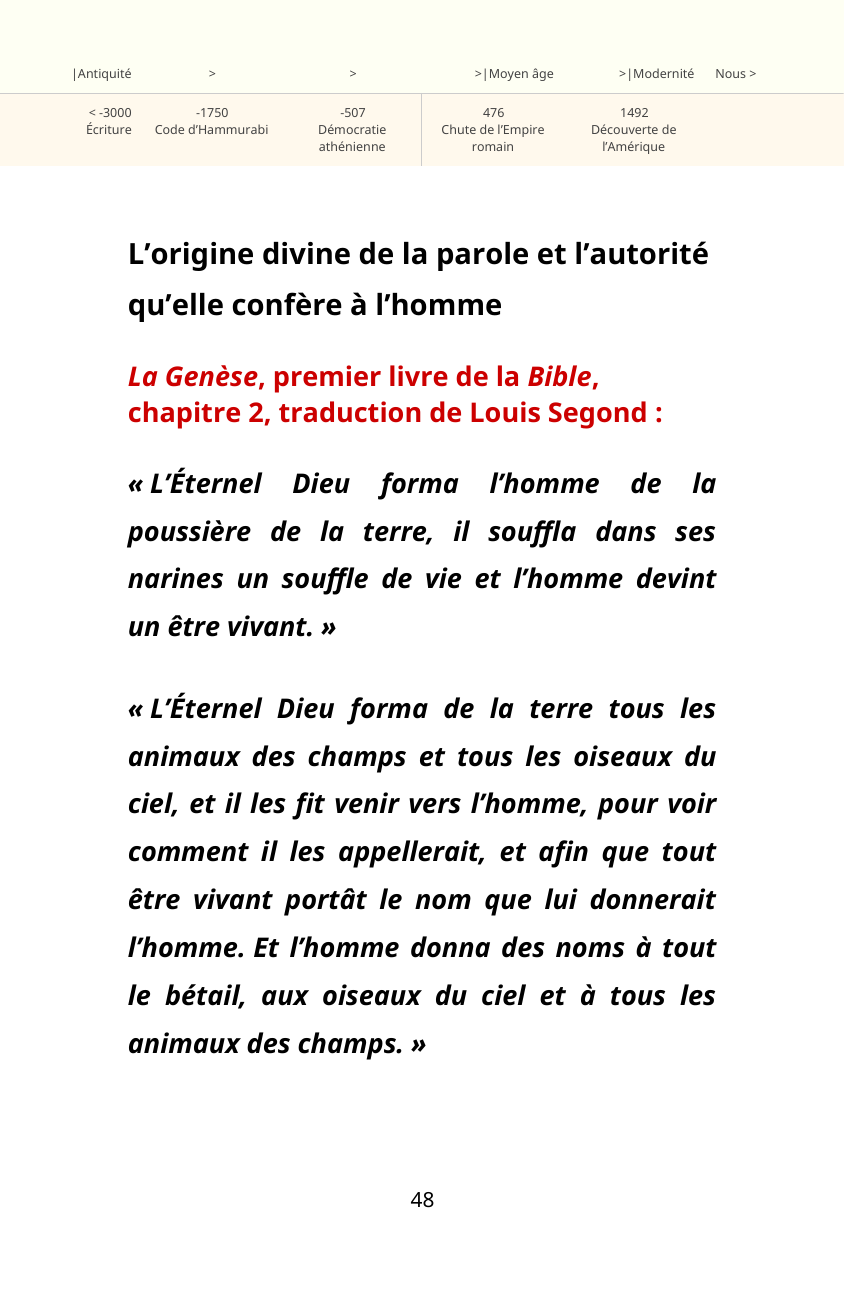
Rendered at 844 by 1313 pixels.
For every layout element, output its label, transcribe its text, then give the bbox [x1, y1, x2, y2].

subtitle « L’Éternel Dieu forma de la terre tous les animaux des champs et tous les oiseaux du ciel, et il les fit venir vers l’homme, pour voir comment il les appellerait, et afin que tout être vivant portât le nom que lui donnerait l’homme. Et l’homme donna des noms à tout le bétail, aux oiseaux du ciel et à tous les animaux des champs. » [128, 689, 717, 1061]
subtitle La Genèse, premier livre de la Bible, chapitre 2, traduction de Louis Segond : [128, 357, 717, 431]
subtitle « L’Éternel Dieu forma l’homme de la poussière de la terre, il souffla dans ses narines un souffle de vie et l’homme devint un être vivant. » [128, 464, 717, 645]
subtitle L’origine divine de la parole et l’autorité qu’elle confère à l’homme [128, 233, 717, 324]
